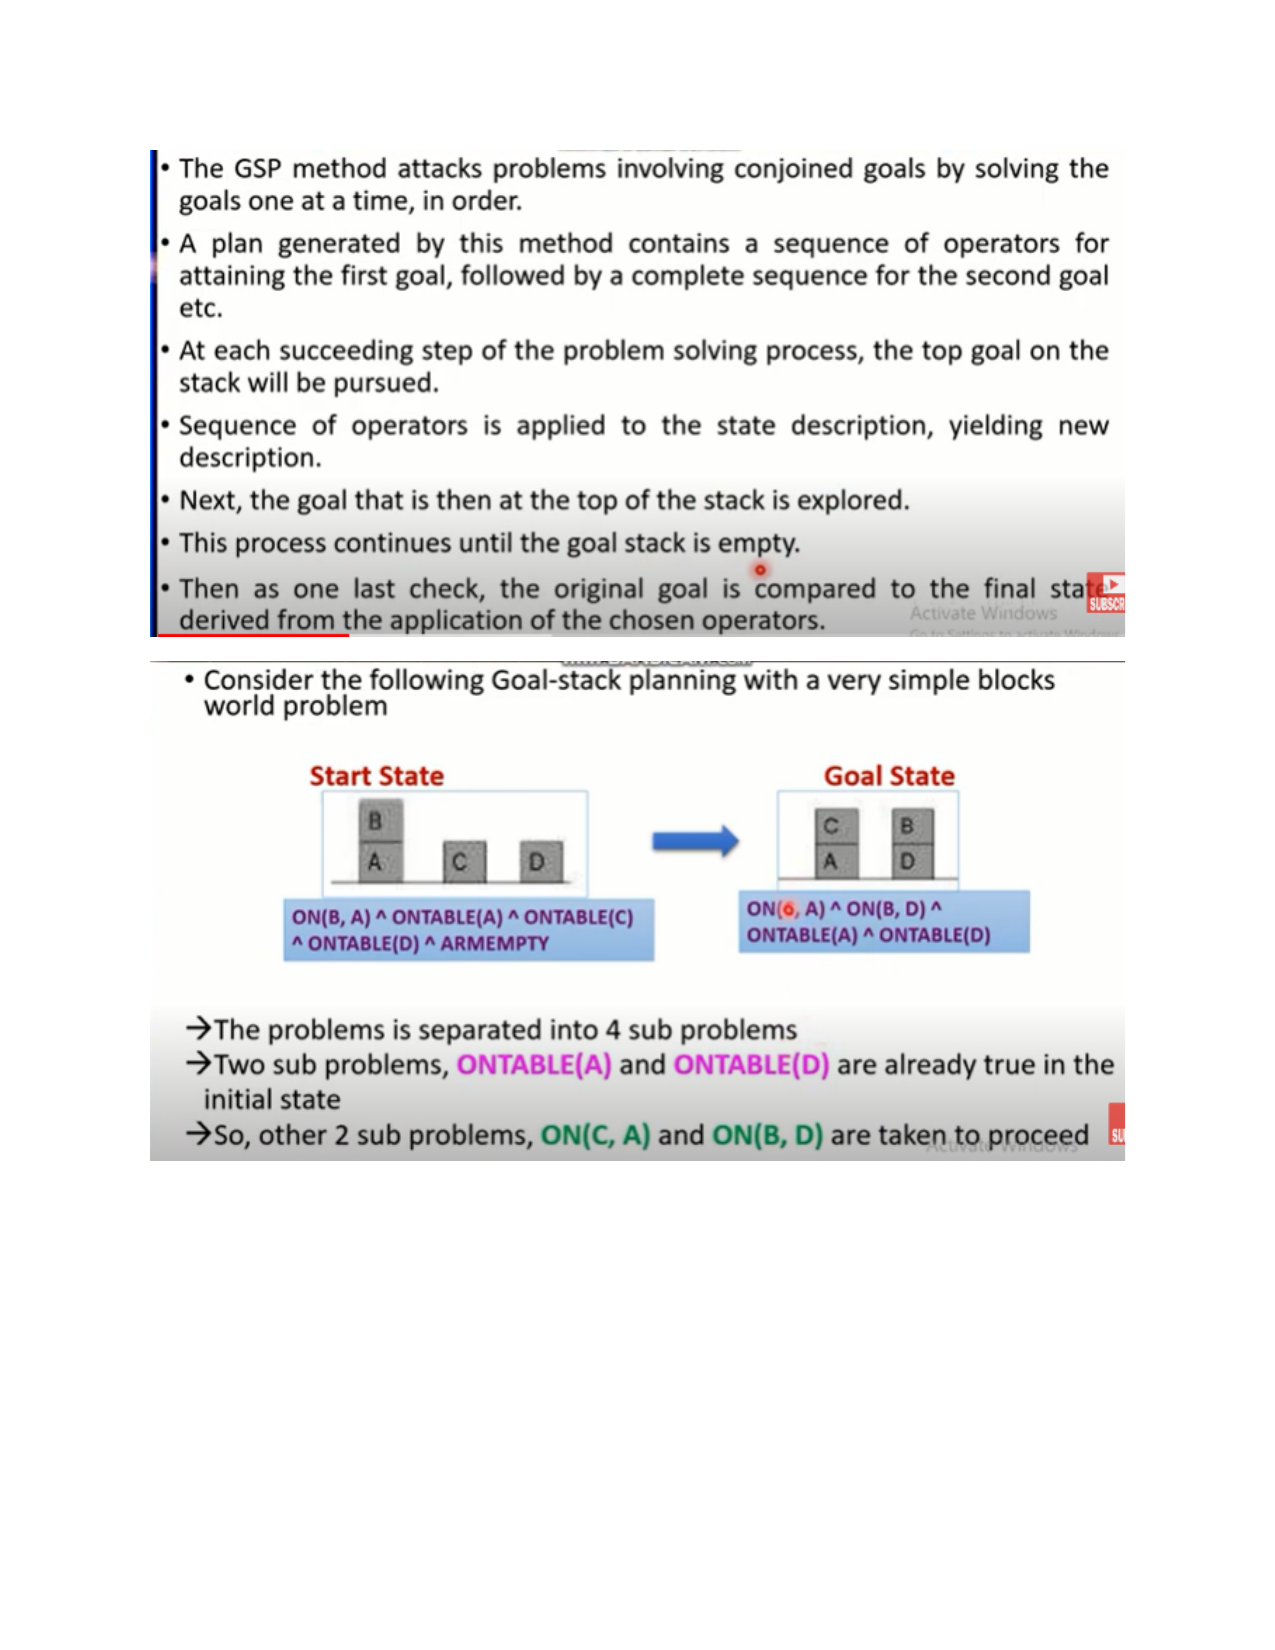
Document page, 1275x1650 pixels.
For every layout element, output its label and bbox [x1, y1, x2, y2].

picture [150, 661, 1125, 1161]
picture [150, 150, 1125, 637]
